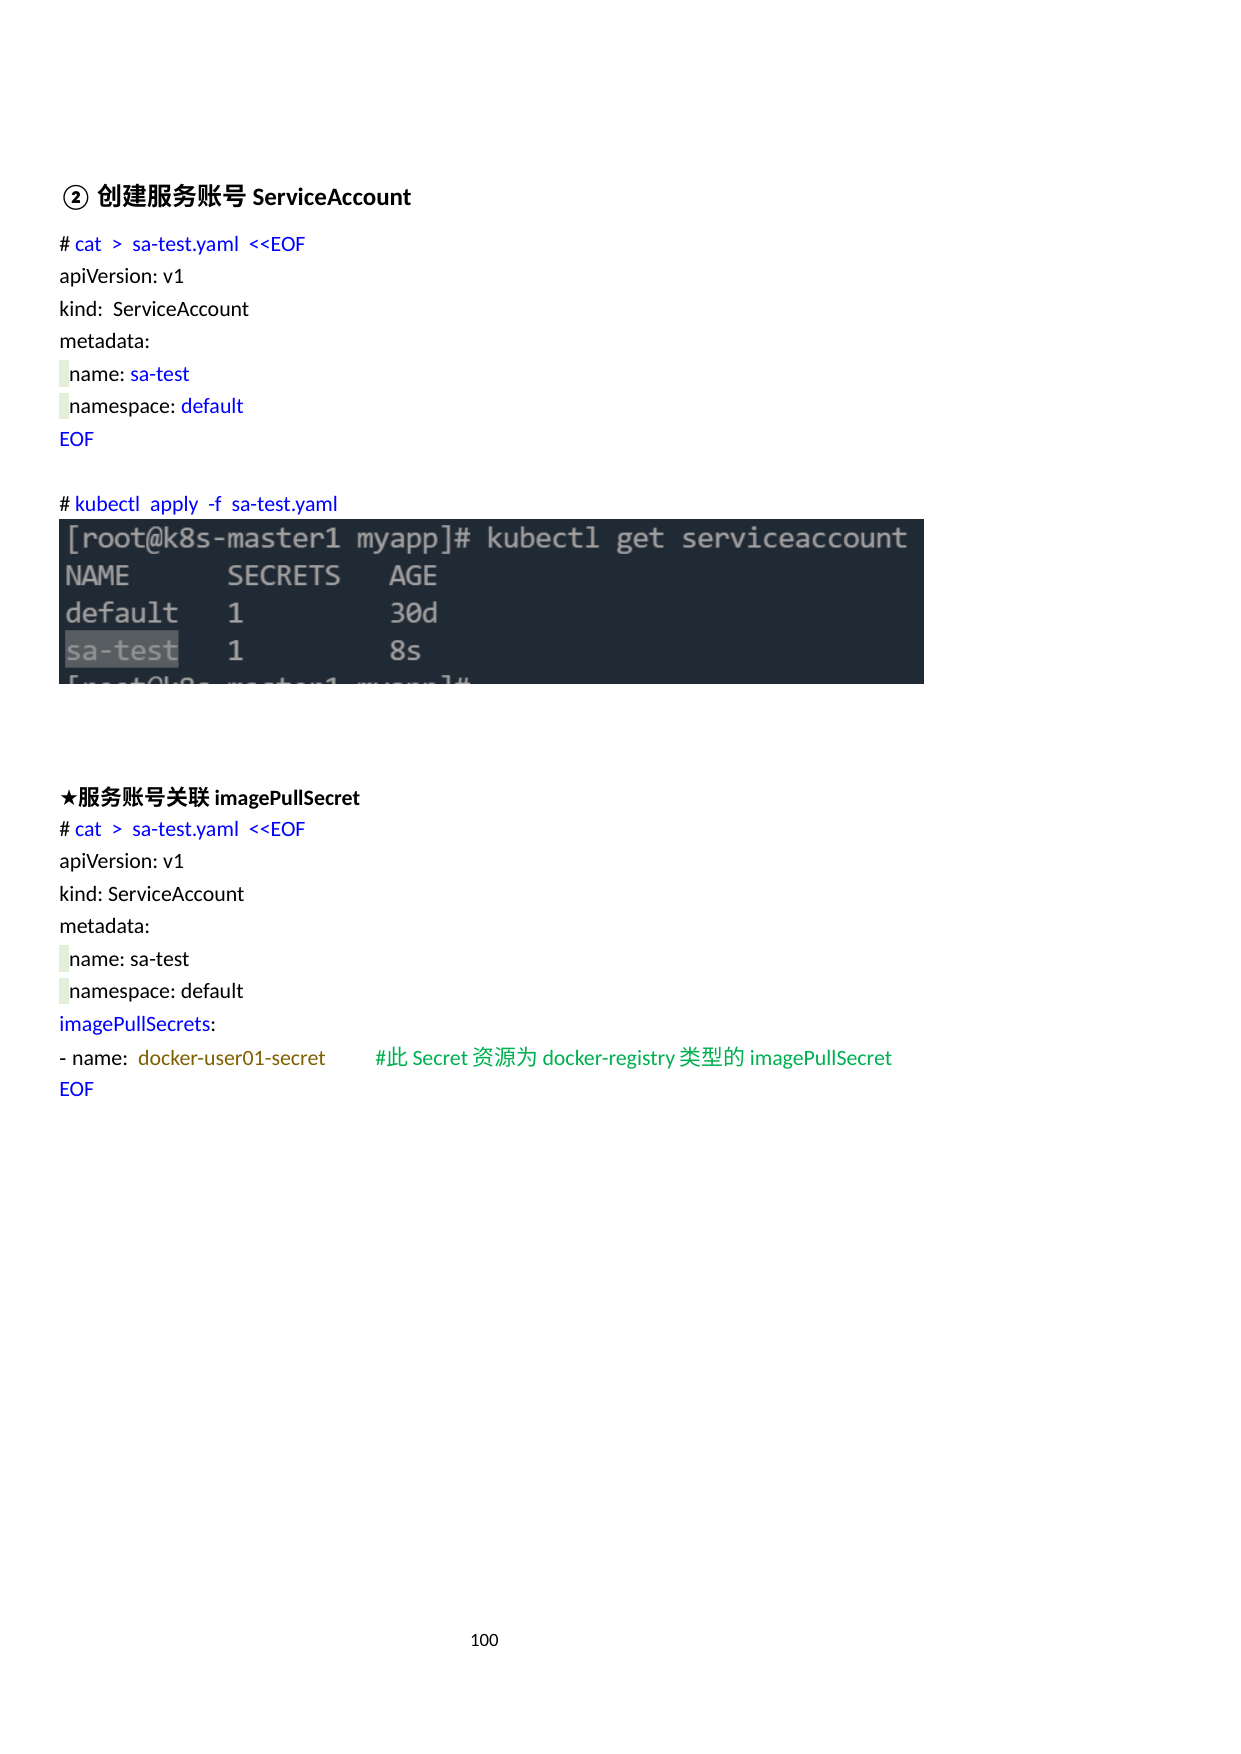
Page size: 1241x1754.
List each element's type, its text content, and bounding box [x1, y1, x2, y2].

text ②创建服务账号ServiceAccount [59, 162, 1181, 227]
text namespace: default [59, 974, 1181, 1007]
text EOF [59, 1072, 1181, 1104]
text name: sa-test [59, 942, 1181, 974]
text EOF [59, 422, 1181, 454]
picture [59, 519, 924, 684]
text - name: docker-user01-secret #此Secret资源为docker-registry类型的imagePullSecret [59, 1039, 1181, 1072]
text imagePullSecrets: [59, 1007, 1181, 1039]
text # cat > sa-test.yaml <<EOF [59, 227, 1181, 259]
text metadata: [59, 909, 1181, 942]
text kind: ServiceAccount [59, 877, 1181, 909]
text kind: ServiceAccount [59, 292, 1181, 324]
text apiVersion: v1 [59, 844, 1181, 877]
text metadata: [59, 324, 1181, 357]
text namespace: default [59, 389, 1181, 422]
text name: sa-test [59, 357, 1181, 389]
text # cat > sa-test.yaml <<EOF [59, 812, 1181, 844]
text apiVersion: v1 [59, 259, 1181, 292]
text ★服务账号关联imagePullSecret [59, 779, 1181, 812]
text # kubectl apply -f sa-test.yaml [59, 487, 1181, 519]
